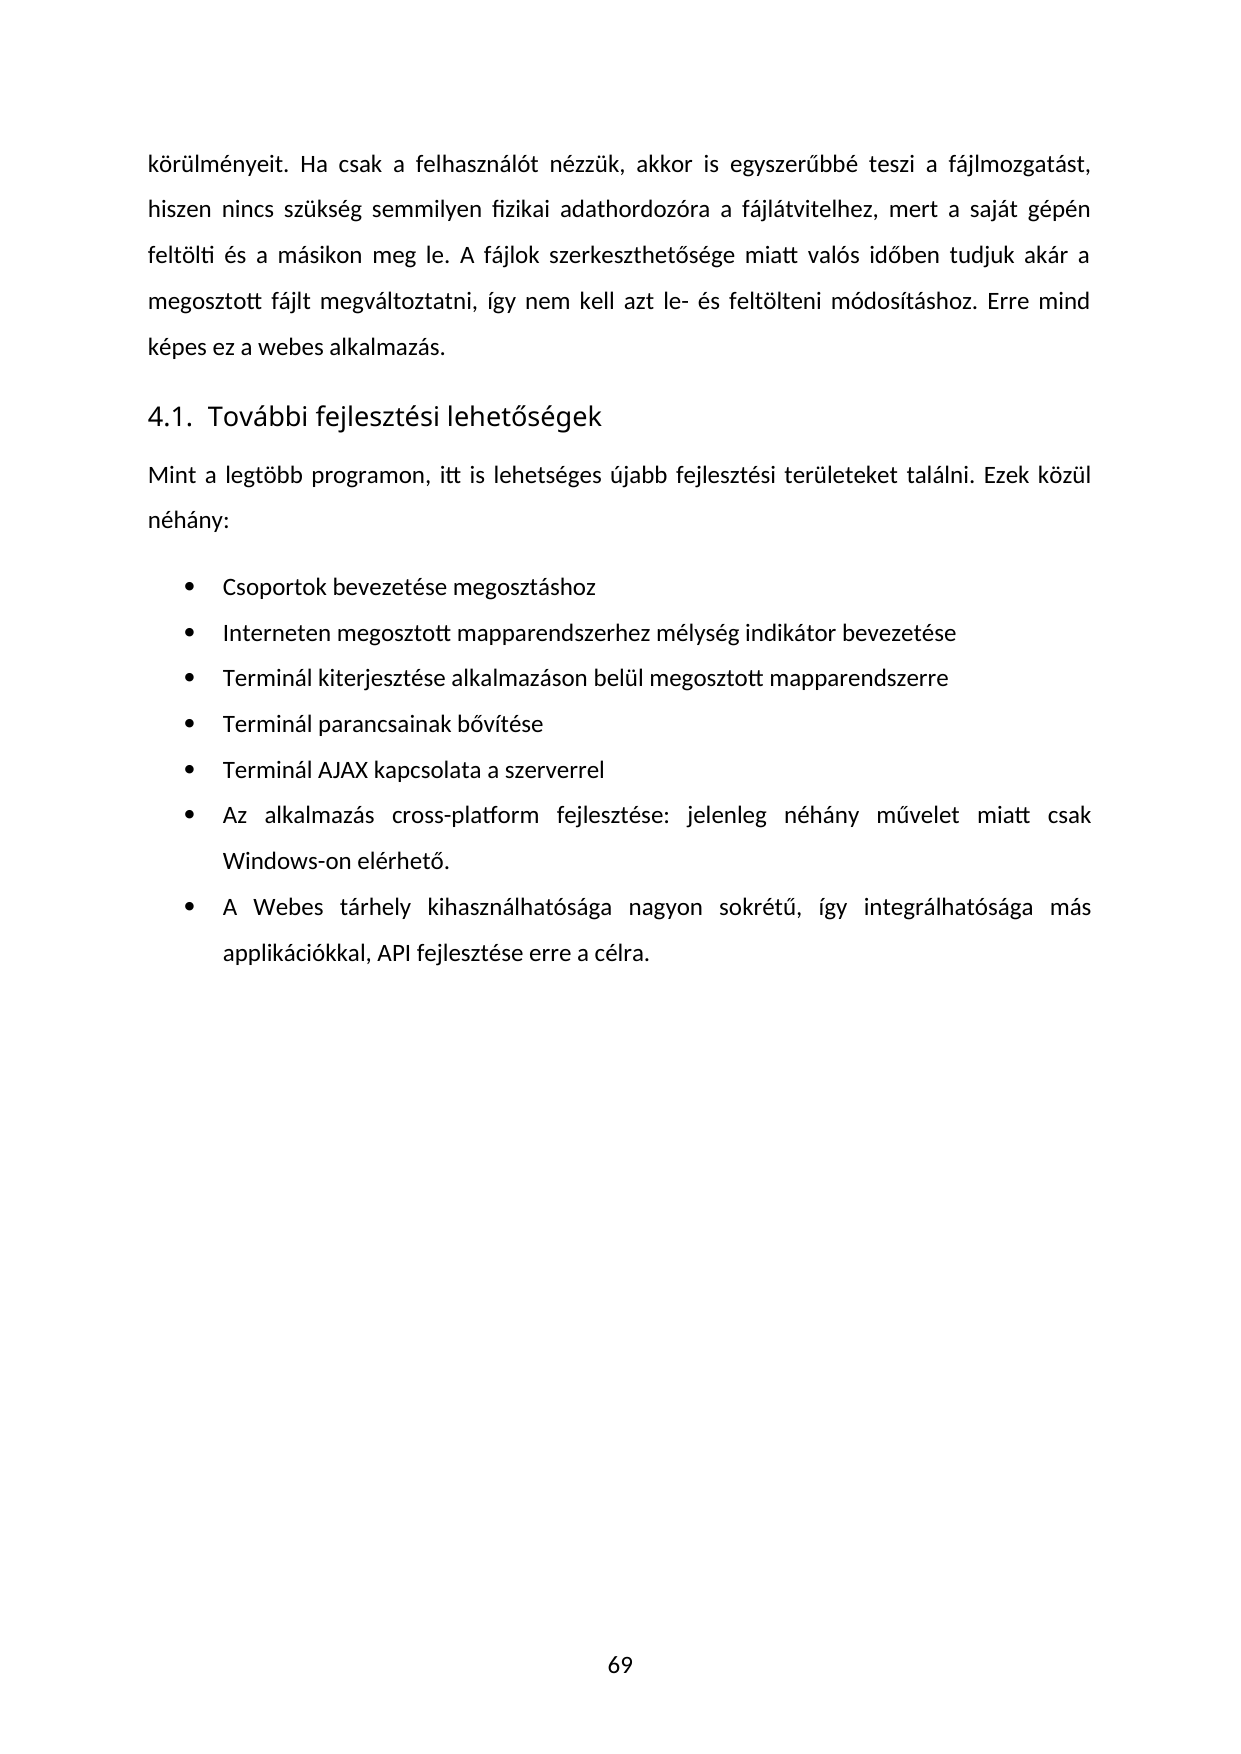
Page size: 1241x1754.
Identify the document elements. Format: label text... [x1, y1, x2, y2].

list Interneten megosztott mapparendszerhez mélység indikátor bevezetése [185, 617, 1092, 647]
list Csoportok bevezetése megosztáshoz [185, 571, 1092, 602]
list Terminál parancsainak bővítése [185, 708, 1092, 739]
list Terminál kiterjesztése alkalmazáson belül megosztott mapparendszerre [185, 662, 1092, 693]
list A Webes tárhely kihasználhatósága nagyon sokrétű, így integrálhatósága más applikációkkal, API fejlesztése erre a célra. [185, 891, 1092, 967]
list Az alkalmazás cross-platform fejlesztése: jelenleg néhány művelet miatt csak Windows-on elérhető. [185, 800, 1092, 876]
subtitle További fejlesztési lehetőségek [148, 397, 1092, 434]
text Mint a legtöbb programon, itt is lehetséges újabb fejlesztési területeket találni. Ezek közül néhány: [148, 459, 1092, 535]
list Terminál AJAX kapcsolata a szerverrel [185, 754, 1092, 784]
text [148, 148, 1092, 361]
